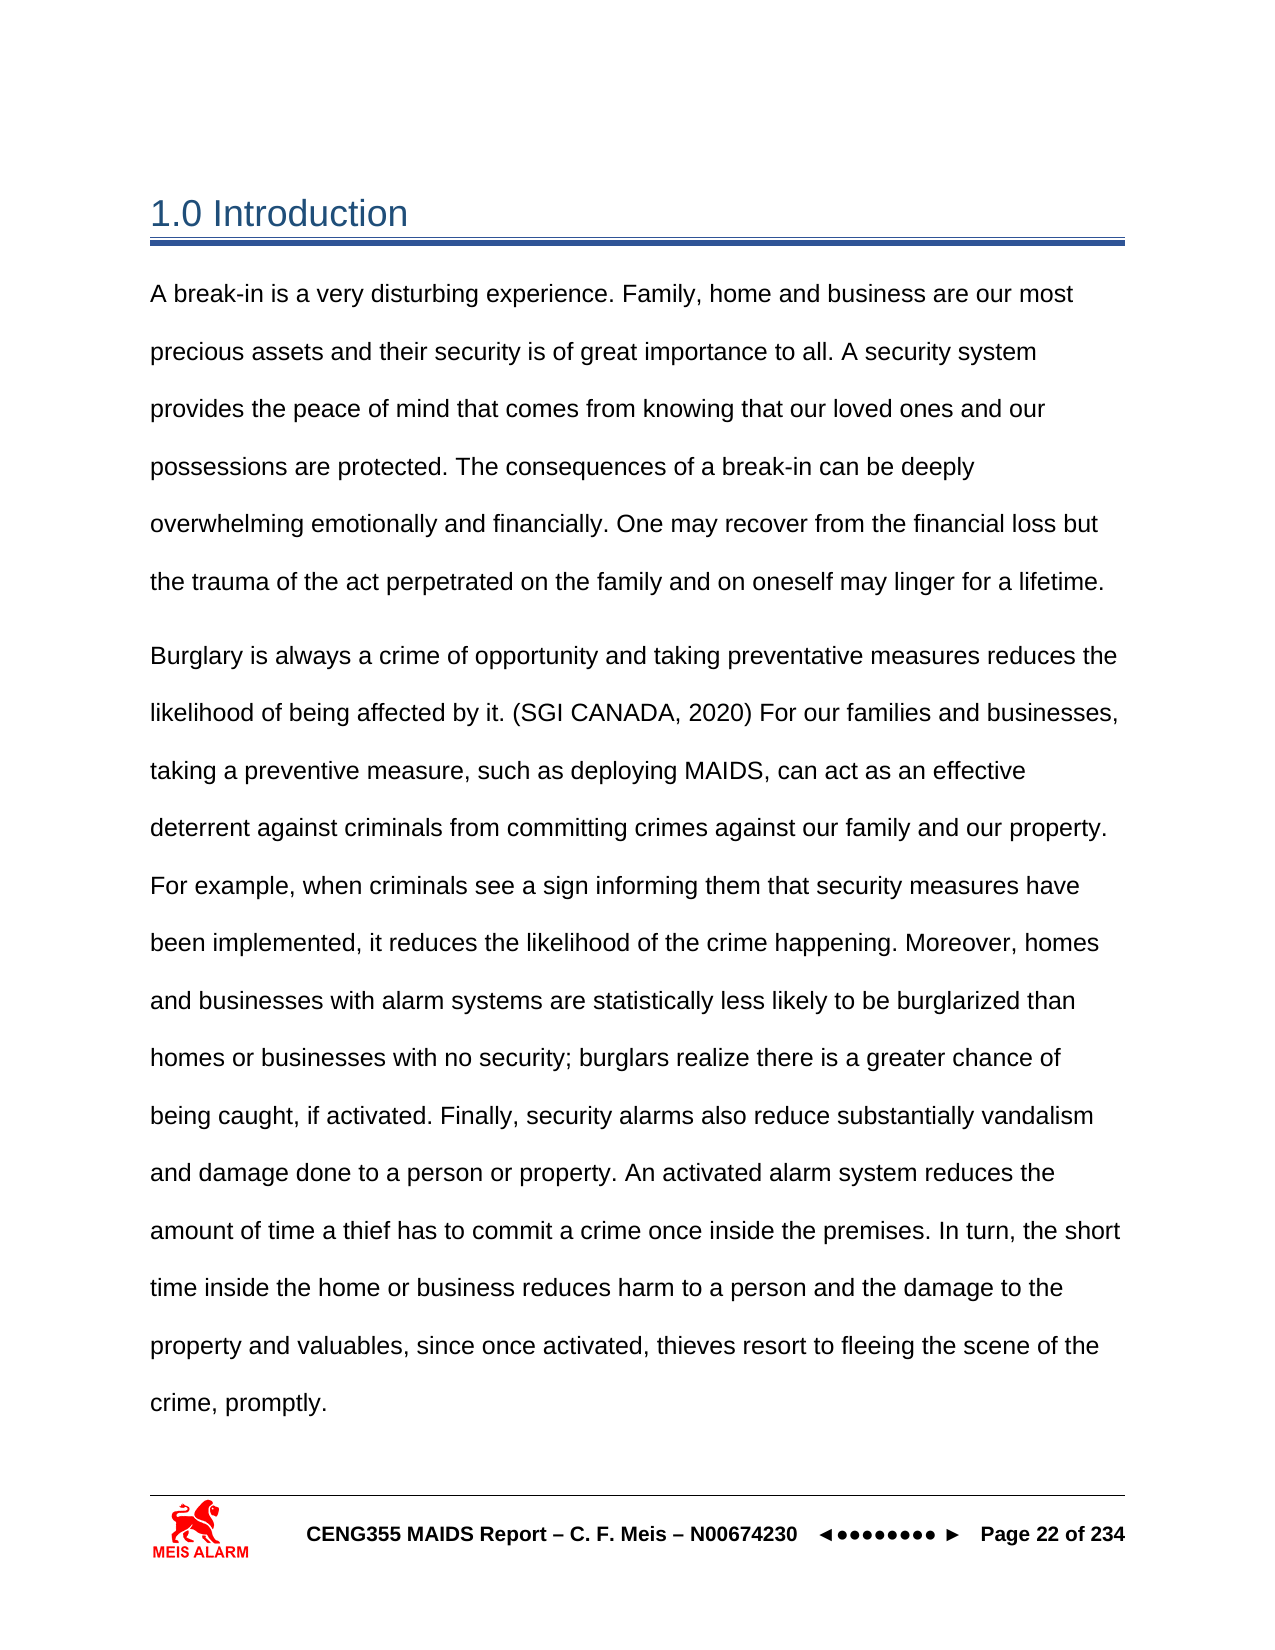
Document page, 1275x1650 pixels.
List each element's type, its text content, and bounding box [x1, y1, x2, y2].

picture [150, 1498, 253, 1561]
text A break-in is a very disturbing experience. Family, home and business are our most precious assets and their security is of great importance to all. A security system provides the peace of mind that comes from knowing that our loved ones and our possessions are protected. The consequences of a break-in can be deeply overwhelming emotionally and financially. One may recover from the financial loss but the trauma of the act perpetrated on the family and on oneself may linger for a lifetime. [150, 279, 1125, 595]
text Burglary is always a crime of opportunity and taking preventative measures reduces the likelihood of being affected by it. (SGI CANADA, 2020) For our families and businesses, taking a preventive measure, such as deploying MAIDS, can act as an effective deterrent against criminals from committing crimes against our family and our property. For example, when criminals see a sign informing them that security measures have been implemented, it reduces the likelihood of the crime happening. Moreover, homes and businesses with alarm systems are statistically less likely to be burglarized than homes or businesses with no security; burglars realize there is a greater chance of being caught, if activated. Finally, security alarms also reduce substantially vandalism and damage done to a person or property. An activated alarm system reduces the amount of time a thief has to commit a crime once inside the premises. In turn, the short time inside the home or business reduces harm to a person and the damage to the property and valuables, since once activated, thieves resort to fleeing the scene of the crime, promptly. [150, 641, 1125, 1417]
subtitle 1.0 Introduction [150, 192, 1125, 237]
